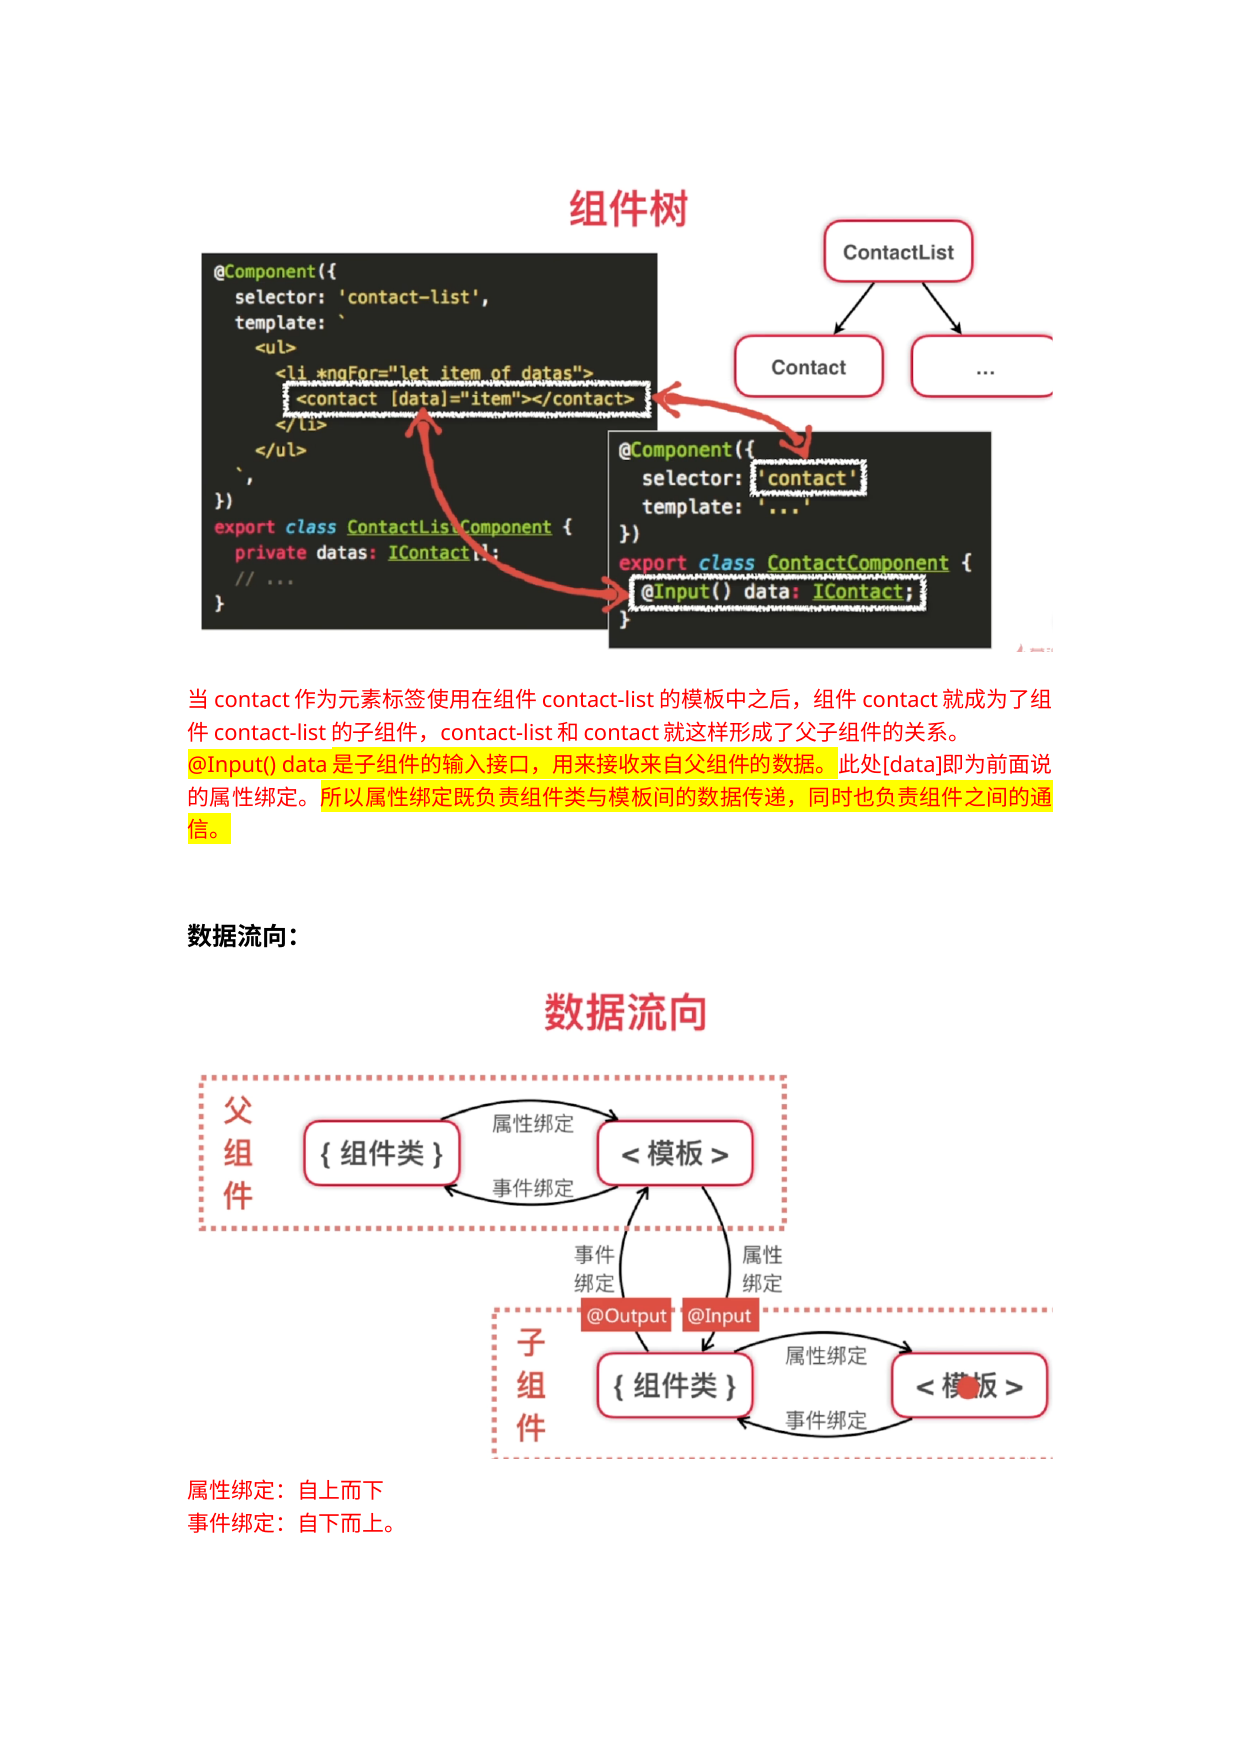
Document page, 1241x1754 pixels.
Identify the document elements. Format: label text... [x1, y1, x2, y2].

text 属性绑定：自上而下 [187, 1473, 1053, 1506]
text @Input() data是子组件的输入接口，用来接收来自父组件的数据。此处[data]即为前面说的属性绑定。所以属性绑定既负责组件类与模板间的数据传递，同时也负责组件之间的通信。 [187, 747, 1053, 844]
text 当contact作为元素标签使用在组件contact-list的模板中之后，组件contact就成为了组件contact-list的子组件，contact-list和contact就这样形成了父子组件的关系。 [187, 682, 1053, 747]
subtitle 数据流向： [187, 902, 1053, 967]
text 事件绑定：自下而上。 [187, 1506, 1053, 1538]
